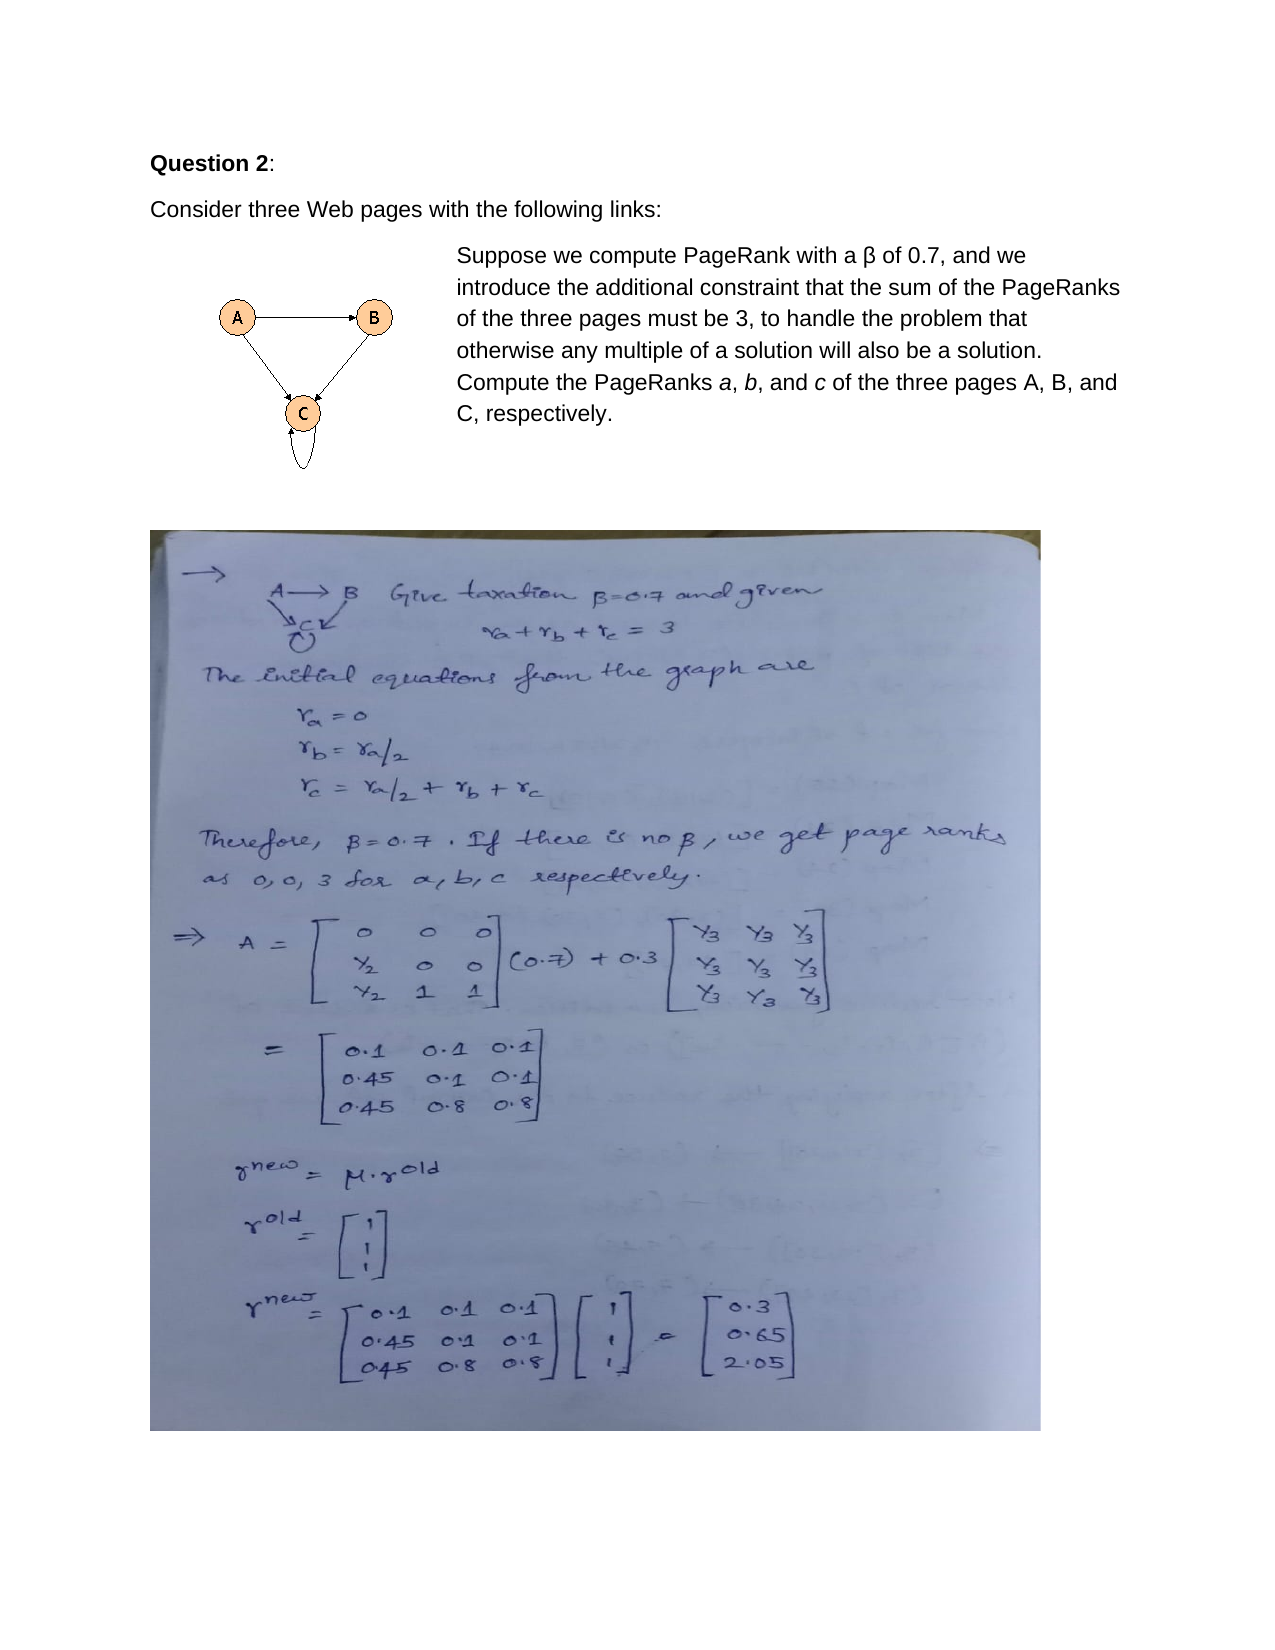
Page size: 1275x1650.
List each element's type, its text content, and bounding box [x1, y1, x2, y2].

picture [150, 530, 1041, 1431]
text Consider three Web pages with the following links: [150, 196, 1125, 222]
text Question 2: [150, 150, 1125, 176]
text Suppose we compute PageRank with a β of 0.7, and we introduce the additional constraint that the sum of the PageRanks of the three pages must be 3, to handle the problem that otherwise any multiple of a solution will also be a solution. Compute the PageRanks a, b, and c of the three pages A, B, and C, respectively. [150, 242, 1125, 426]
picture [159, 258, 457, 506]
